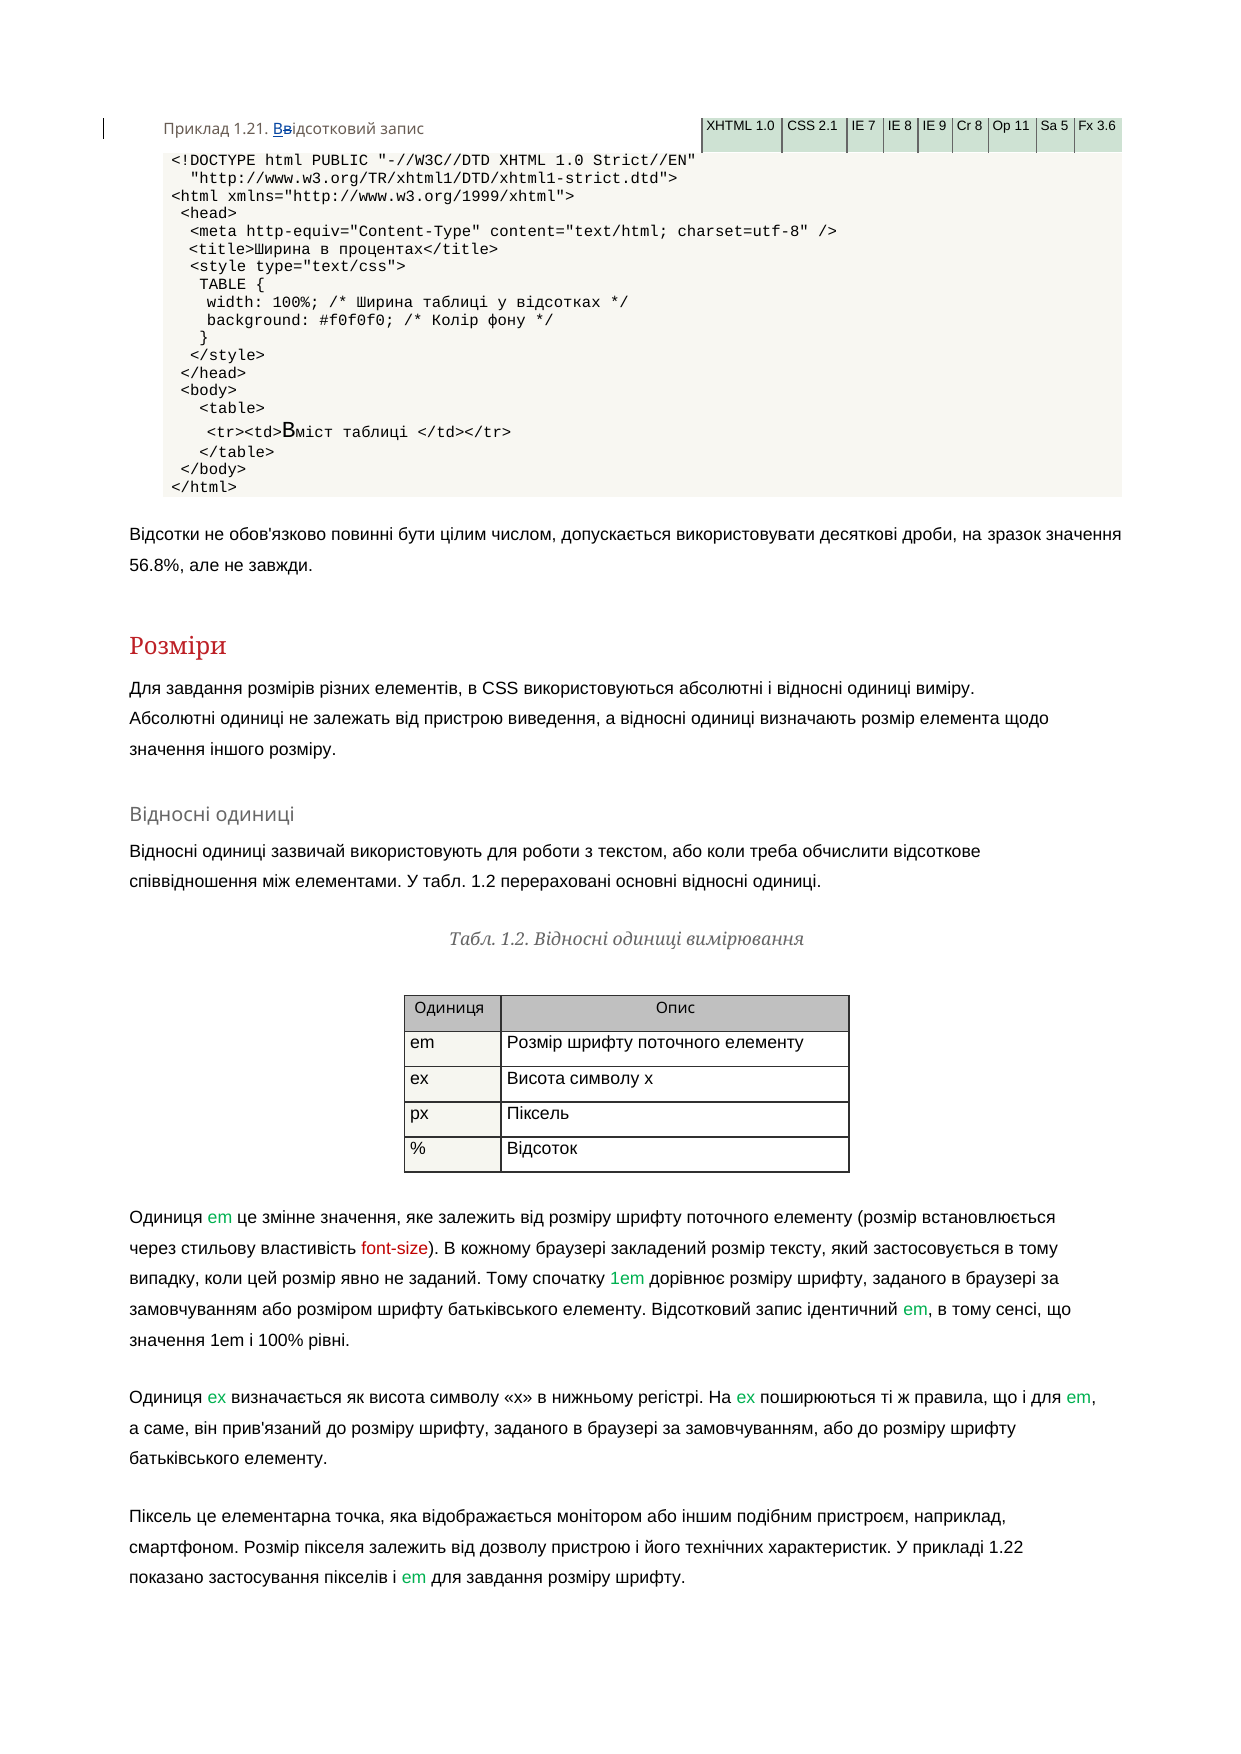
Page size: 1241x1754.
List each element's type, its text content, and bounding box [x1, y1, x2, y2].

text Відносні одиниці зазвичай використовують для роботи з текстом, або коли треба обчислити відсоткове співвідношення між елементами. У табл. 1.2 перераховані основні відносні одиниці. [129, 840, 1103, 891]
table_header Приклад 1.21. ідсотковий запис [163, 118, 701, 152]
subtitle Відносні одиниці [129, 800, 1122, 827]
table_header Cr 8 [953, 118, 988, 152]
table_cell Висота символу x [502, 1067, 848, 1101]
text Піксель це елементарна точка, яка відображається монітором або іншим подібним пристроєм, наприклад, смартфоном. Розмір пікселя залежить від дозволу пристрою і його технічних характеристик. У прикладі 1.22 показано застосування пікселів і em для завдання розміру шрифту. [129, 1506, 1103, 1587]
table_header XHTML 1.0 [703, 118, 781, 152]
table_cell Піксель [502, 1103, 848, 1136]
text Табл. 1.2. Відносні одиниці вимірювання [449, 927, 1122, 951]
table_header Fx 3.6 [1075, 118, 1122, 152]
table_header Одиниця [405, 996, 500, 1031]
table_cell Розмір шрифту поточного елементу [502, 1032, 848, 1066]
table_header IE 8 [884, 118, 917, 152]
table_cell px [405, 1103, 500, 1136]
text Для завдання розмірів різних елементів, в CSS використовуються абсолютні і відносні одиниці виміру. [129, 677, 1122, 698]
text Одиниця em це змінне значення, яке залежить від розміру шрифту поточного елементу (розмір встановлюється через стильову властивість font-size). В кожному браузері закладений розмір тексту, який застосовується в тому випадку, коли цей розмір явно не заданий. Тому спочатку 1em дорівнює розміру шрифту, заданого в браузері за замовчуванням або розміром шрифту батьківського елементу. Відсотковий запис ідентичний em, в тому сенсі, що значення 1em і 100% рівні. [129, 1207, 1103, 1350]
table_cell % [405, 1138, 500, 1171]
table_header IE 9 [919, 118, 952, 152]
table_header Op 11 [989, 118, 1036, 152]
table_cell Відсоток [502, 1138, 848, 1171]
table_header Sa 5 [1037, 118, 1074, 152]
subtitle Розміри [129, 628, 1122, 661]
table_header Опис [502, 996, 848, 1031]
table_cell ex [405, 1067, 500, 1101]
table_cell em [405, 1032, 500, 1066]
text Відсотки не обов'язково повинні бути цілим числом, допускається використовувати десяткові дроби, на зразок значення 56.8%, але не завжди. [129, 524, 1122, 575]
text Одиниця ex визначається як висота символу «x» в нижньому регістрі. На ex поширюються ті ж правила, що і для em, а саме, він прив'язаний до розміру шрифту, заданого в браузері за замовчуванням, або до розміру шрифту батьківського елементу. [129, 1387, 1103, 1468]
table_cell <!DOCTYPE html PUBLIC "-//W3C//DTD XHTML 1.0 Strict//EN" "http://www.w3.org/TR/xhtml1/DTD/xhtml1-strict.dtd"> <html xmlns="http://www.w3.org/1999/xhtml"> <head> <meta http-equiv="Content-Type" content="text/html; charset=utf-8" /> <title>Ширина в процентах</title> <style type="text/css"> TABLE { width: 100%; /* Ширина таблиці у відсотках */ background: #f0f0f0; /* Колір фону */ } </style> </head> <body> <table> <tr><td>Вміст таблиці </td></tr> </table> </body> </html> [163, 153, 1122, 497]
table_header CSS 2.1 [783, 118, 846, 152]
text Абсолютні одиниці не залежать від пристрою виведення, а відносні одиниці визначають розмір елемента щодо значення іншого розміру. [129, 708, 1103, 759]
table_header IE 7 [848, 118, 883, 152]
